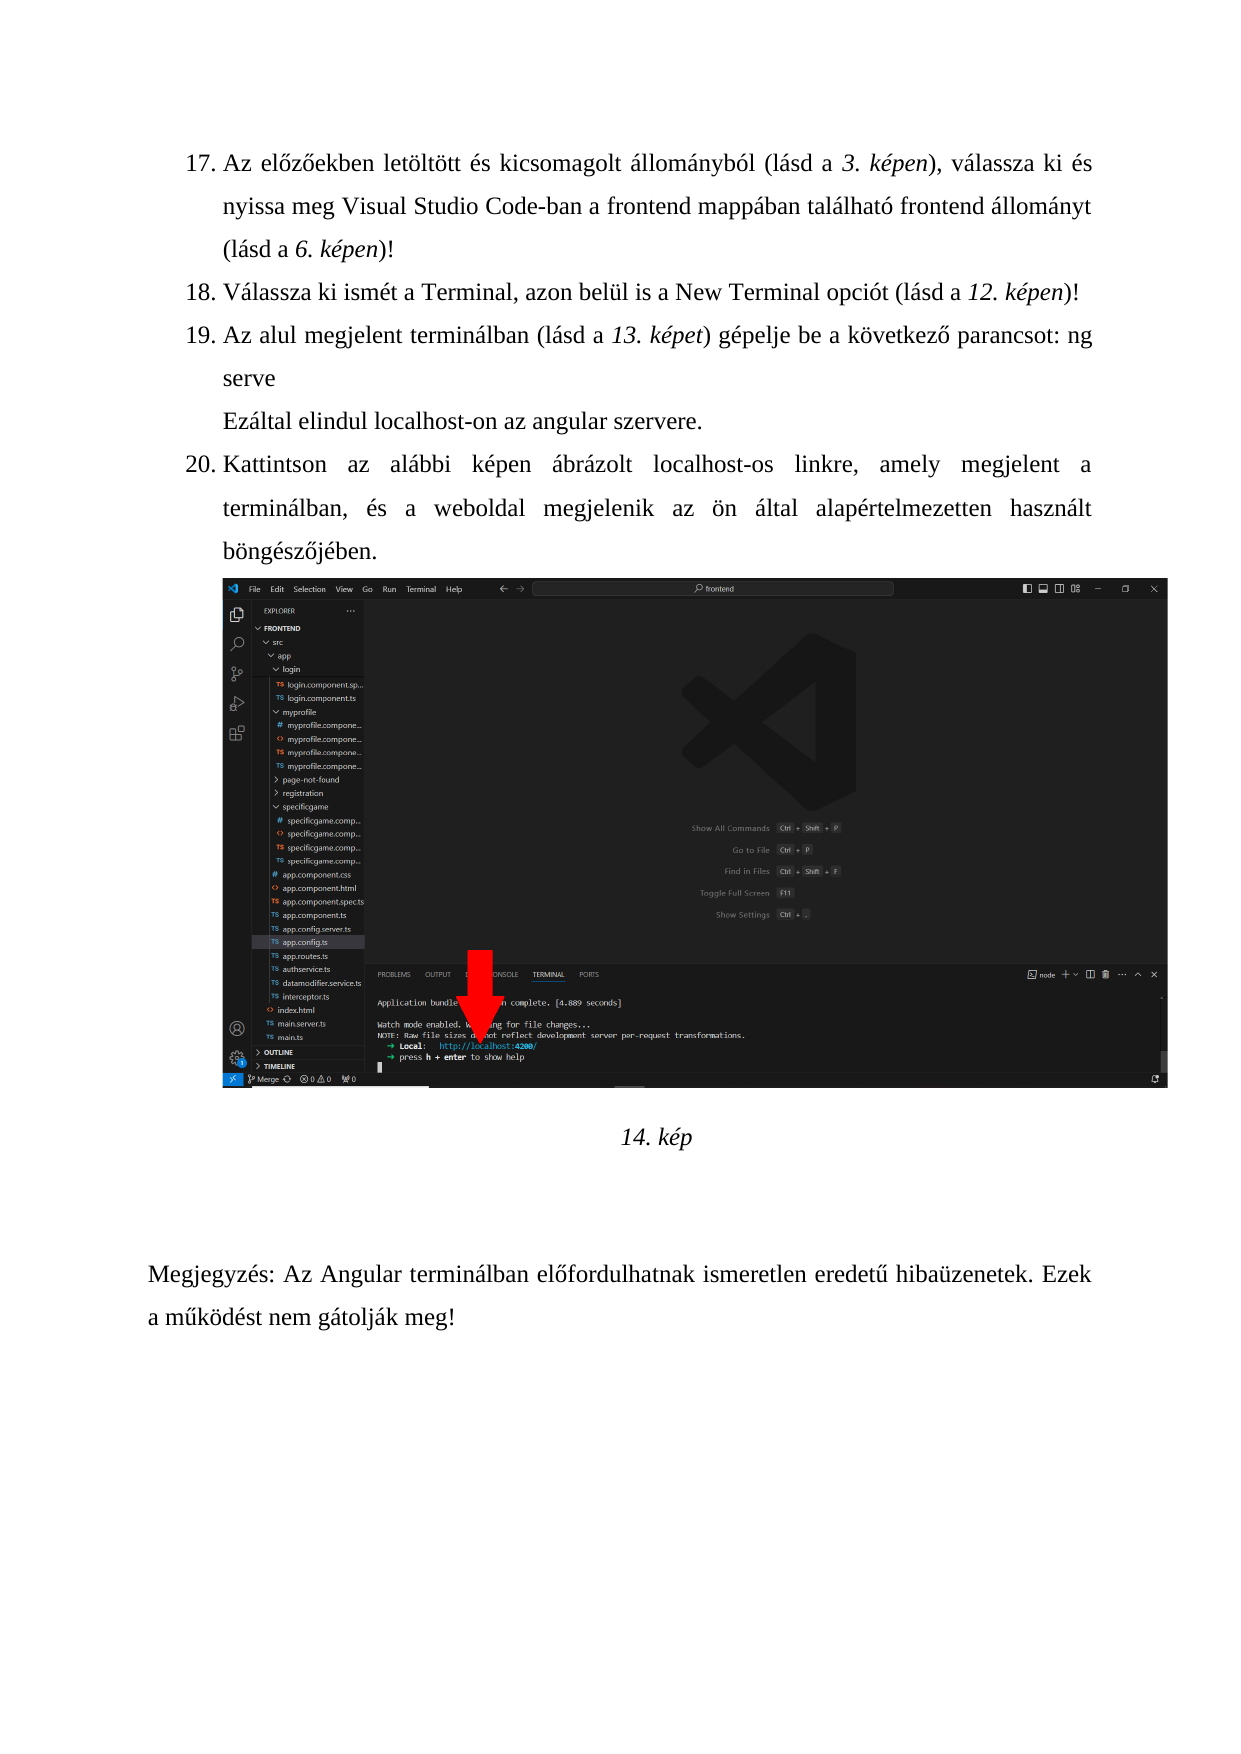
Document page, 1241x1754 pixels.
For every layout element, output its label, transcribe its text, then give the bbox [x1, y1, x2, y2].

list Az alul megjelent terminálban (lásd a 13. képet) gépelje be a következő parancsot: ng serve [185, 320, 1093, 392]
list Az előzőekben letöltött és kicsomagolt állományból (lásd a 3. képen), válassza ki és nyissa meg Visual Studio Code-ban a frontend mappában található frontend állományt (lásd a 6. képen)! [185, 148, 1093, 263]
list Válassza ki ismét a Terminal, azon belül is a New Terminal opciót (lásd a 12. képen)! [185, 277, 1093, 306]
text Megjegyzés: Az Angular terminálban előfordulhatnak ismeretlen eredetű hibaüzenetek. Ezek a működést nem gátolják meg! [148, 1259, 1093, 1331]
list kép [223, 1122, 1093, 1151]
list Kattintson az alábbi képen ábrázolt localhost-os linkre, amely megjelent a terminálban, és a weboldal megjelenik az ön által alapértelmezetten használt böngészőjében. [185, 449, 1093, 564]
picture [222, 578, 1168, 1108]
list Ezáltal elindul localhost-on az angular szervere. [223, 406, 1093, 435]
